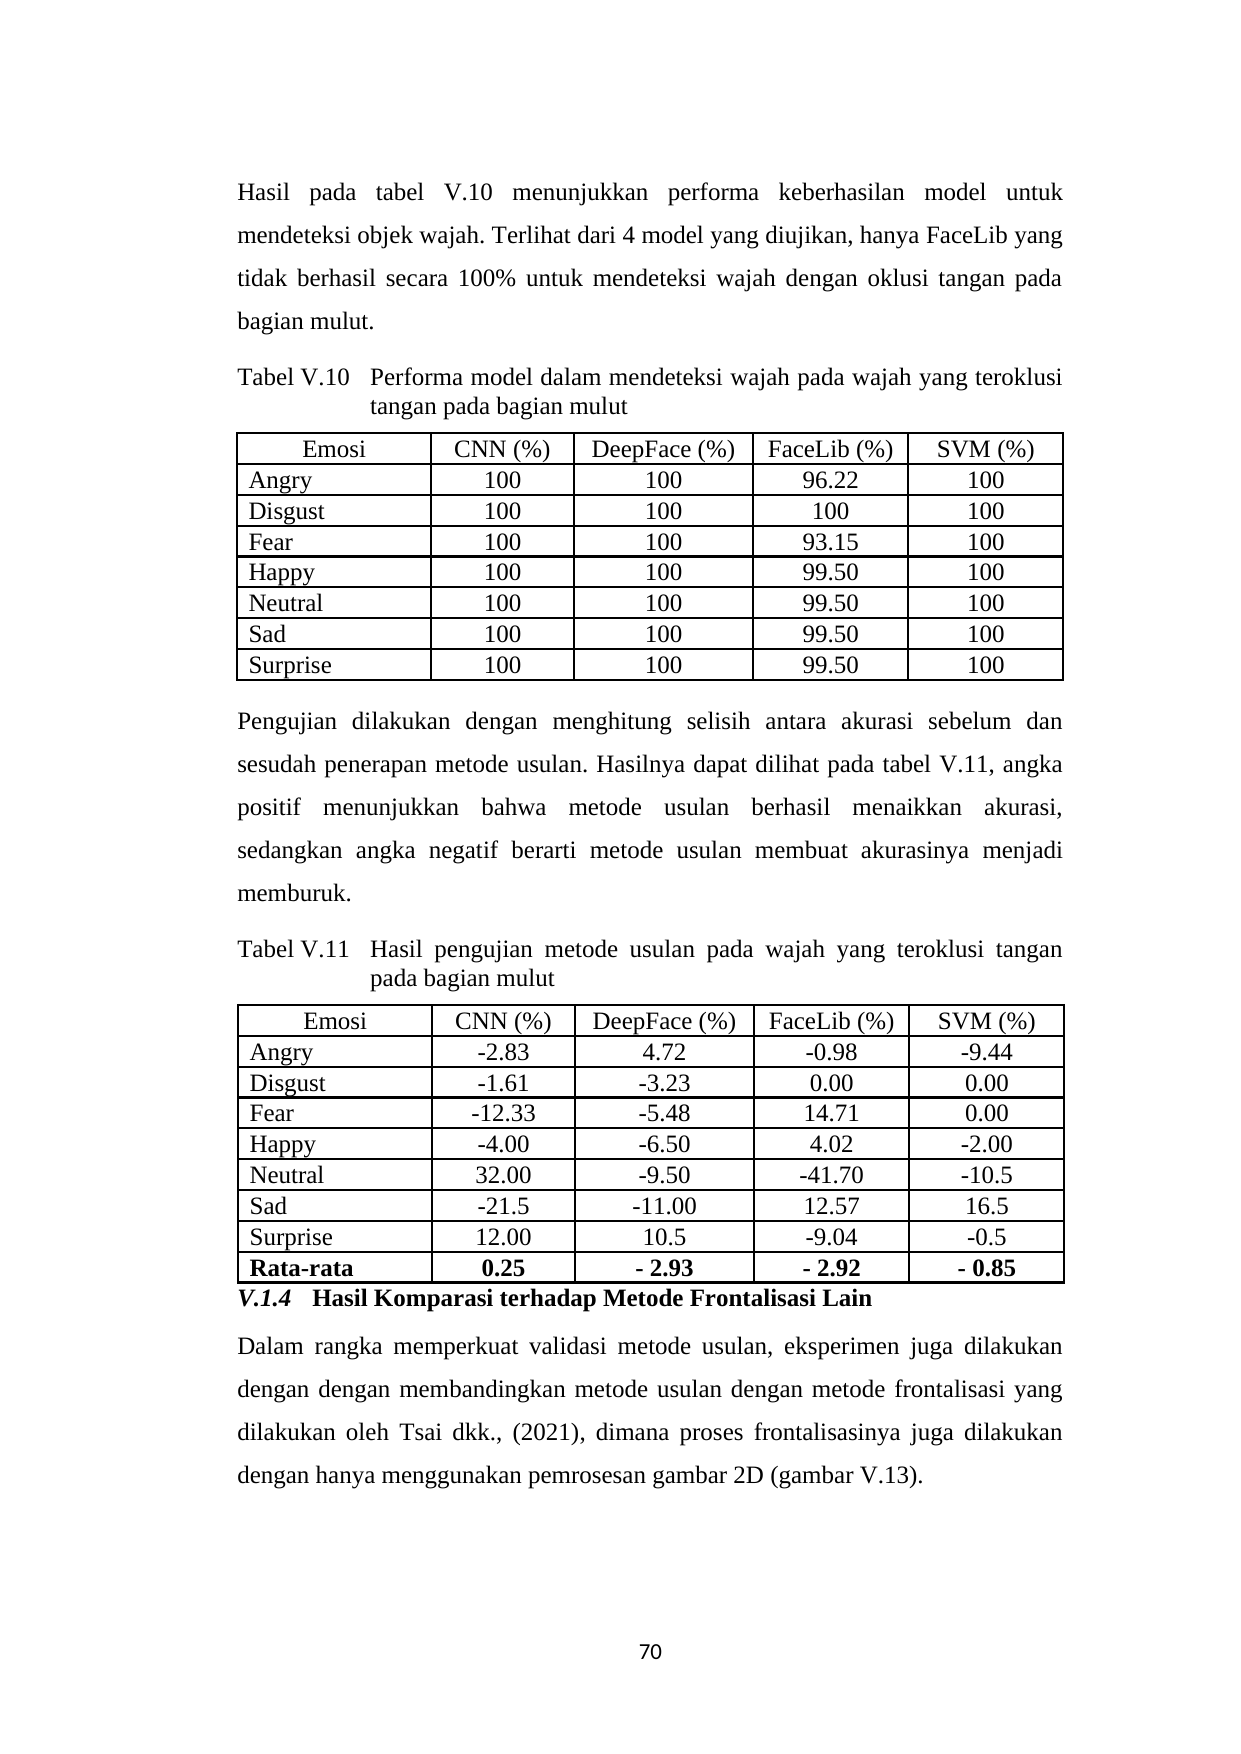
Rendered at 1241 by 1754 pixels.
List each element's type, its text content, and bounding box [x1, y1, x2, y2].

table_cell Angry [238, 465, 430, 494]
table_cell -0.5 [910, 1222, 1063, 1251]
table_cell 0.00 [755, 1068, 908, 1096]
table_cell 0.00 [910, 1099, 1063, 1127]
table_cell -5.48 [576, 1099, 753, 1127]
table_cell Disgust [239, 1068, 431, 1096]
table_cell 100 [909, 527, 1062, 555]
table_cell 0.25 [433, 1253, 574, 1281]
table_cell 100 [575, 588, 752, 617]
table_cell -21.5 [433, 1191, 574, 1220]
table_header FaceLib (%) [754, 434, 907, 463]
table_cell 100 [432, 527, 573, 555]
table_cell Rata-rata [239, 1253, 431, 1281]
table_cell -6.50 [576, 1129, 753, 1158]
table_cell 10.5 [576, 1222, 753, 1251]
table_cell Fear [239, 1099, 431, 1127]
table_cell 99.50 [754, 558, 907, 586]
table_cell -9.44 [910, 1037, 1063, 1066]
table_cell Happy [239, 1129, 431, 1158]
table_cell 100 [432, 588, 573, 617]
table_cell Neutral [239, 1160, 431, 1189]
table_header Emosi [239, 1006, 431, 1035]
table_cell Surprise [238, 650, 430, 679]
table_cell 100 [909, 588, 1062, 617]
table_cell 100 [432, 650, 573, 679]
table_cell 12.00 [433, 1222, 574, 1251]
table_cell 100 [432, 496, 573, 524]
table_cell 100 [432, 558, 573, 586]
table_cell Surprise [239, 1222, 431, 1251]
table_header CNN (%) [432, 434, 573, 463]
table_cell 100 [575, 650, 752, 679]
table_cell -0.98 [755, 1037, 908, 1066]
table_cell 100 [575, 465, 752, 494]
table_cell 32.00 [433, 1160, 574, 1189]
table_cell 100 [575, 527, 752, 555]
table_cell -11.00 [576, 1191, 753, 1220]
table_cell Happy [238, 558, 430, 586]
table_cell -1.61 [433, 1068, 574, 1096]
table_cell 99.50 [754, 650, 907, 679]
table_cell 100 [909, 650, 1062, 679]
table_cell -10.5 [910, 1160, 1063, 1189]
table_header CNN (%) [433, 1006, 574, 1035]
table_cell -12.33 [433, 1099, 574, 1127]
table_cell - 2.93 [576, 1253, 753, 1281]
table_cell 100 [909, 558, 1062, 586]
table_cell -4.00 [433, 1129, 574, 1158]
table_cell 14.71 [755, 1099, 908, 1127]
table_cell 0.00 [910, 1068, 1063, 1096]
table_cell 100 [575, 496, 752, 524]
table_cell 4.02 [755, 1129, 908, 1158]
table_cell Disgust [238, 496, 430, 524]
table_header FaceLib (%) [755, 1006, 908, 1035]
table_cell -9.04 [755, 1222, 908, 1251]
table_cell 96.22 [754, 465, 907, 494]
table_cell -2.00 [910, 1129, 1063, 1158]
table_cell -3.23 [576, 1068, 753, 1096]
text Pengujian dilakukan dengan menghitung selisih antara akurasi sebelum dan sesudah penerapan metode usulan. Hasilnya dapat dilihat pada tabel V.11, angka positif menunjukkan bahwa metode usulan berhasil menaikkan akurasi, sedangkan angka negatif berarti metode usulan membuat akurasinya menjadi memburuk. [237, 706, 1063, 907]
table_header SVM (%) [909, 434, 1062, 463]
table_cell 99.50 [754, 588, 907, 617]
table_cell 100 [432, 619, 573, 648]
table_cell 93.15 [754, 527, 907, 555]
table_cell 100 [575, 619, 752, 648]
table_cell Angry [239, 1037, 431, 1066]
table_cell Fear [238, 527, 430, 555]
text Tabel V.11 Hasil pengujian metode usulan pada wajah yang teroklusi tangan pada bagian mulut [237, 934, 1063, 991]
table_cell 99.50 [754, 619, 907, 648]
table_cell 12.57 [755, 1191, 908, 1220]
text Hasil pada tabel V.10 menunjukkan performa keberhasilan model untuk mendeteksi objek wajah. Terlihat dari 4 model yang diujikan, hanya FaceLib yang tidak berhasil secara 100% untuk mendeteksi wajah dengan oklusi tangan pada bagian mulut. [237, 177, 1063, 335]
table_cell -2.83 [433, 1037, 574, 1066]
text Tabel V.10 Performa model dalam mendeteksi wajah pada wajah yang teroklusi tangan pada bagian mulut [237, 362, 1063, 419]
table_cell 100 [909, 496, 1062, 524]
table_cell - 2.92 [755, 1253, 908, 1281]
table_header SVM (%) [910, 1006, 1063, 1035]
table_cell 100 [575, 558, 752, 586]
table_cell -41.70 [755, 1160, 908, 1189]
table_cell 100 [754, 496, 907, 524]
table_cell Sad [239, 1191, 431, 1220]
table_cell 4.72 [576, 1037, 753, 1066]
table_cell 16.5 [910, 1191, 1063, 1220]
table_cell - 0.85 [910, 1253, 1063, 1281]
table_header DeepFace (%) [575, 434, 752, 463]
table_cell 100 [909, 465, 1062, 494]
table_cell Neutral [238, 588, 430, 617]
table_cell 100 [432, 465, 573, 494]
table_cell Sad [238, 619, 430, 648]
table_header Emosi [238, 434, 430, 463]
text Dalam rangka memperkuat validasi metode usulan, eksperimen juga dilakukan dengan dengan membandingkan metode usulan dengan metode frontalisasi yang dilakukan oleh Tsai dkk., (2021), dimana proses frontalisasinya juga dilakukan dengan hanya menggunakan pemrosesan gambar 2D (gambar V.13). [237, 1331, 1063, 1489]
list Hasil Komparasi terhadap Metode Frontalisasi Lain [237, 1284, 1063, 1312]
table_header DeepFace (%) [576, 1006, 753, 1035]
table_cell -9.50 [576, 1160, 753, 1189]
table_cell 100 [909, 619, 1062, 648]
